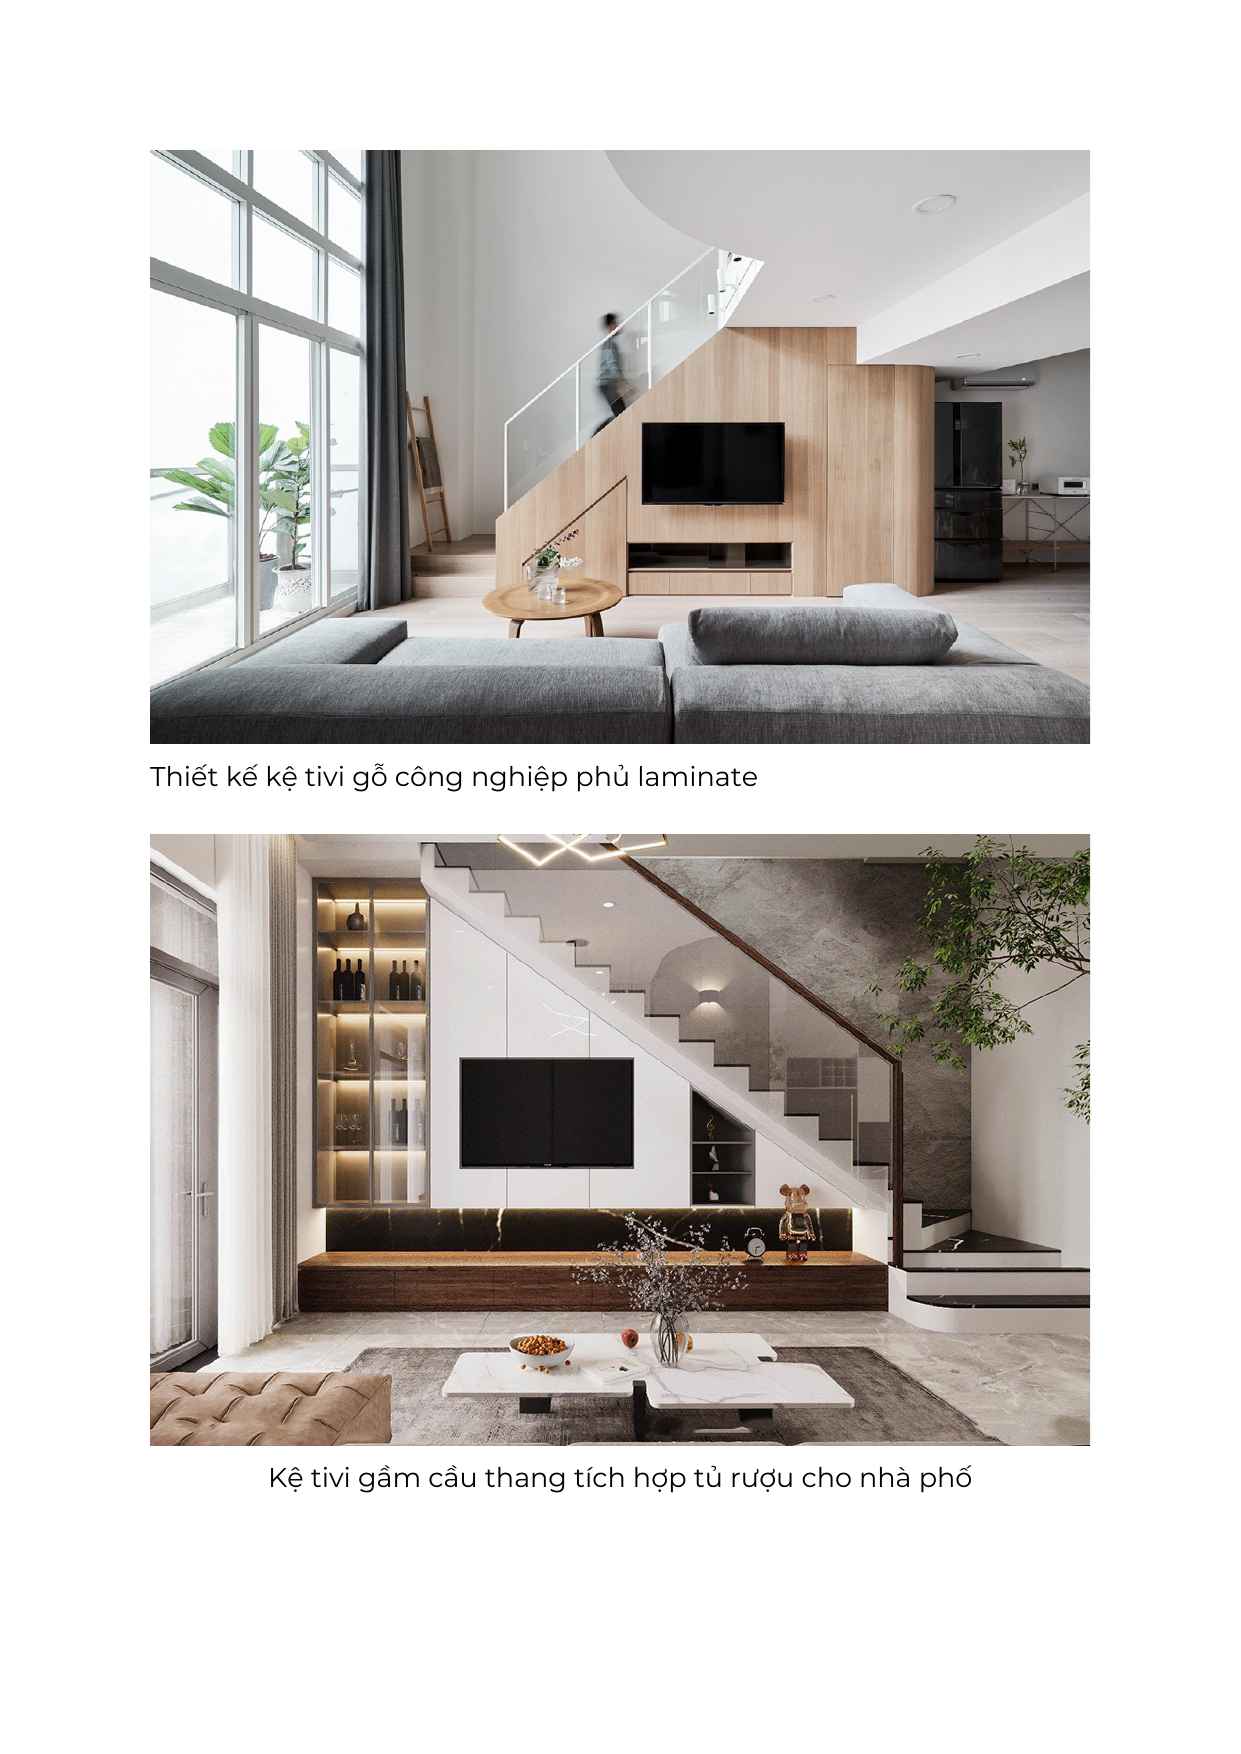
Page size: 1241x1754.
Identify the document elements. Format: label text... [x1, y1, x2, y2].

text Kệ tivi gầm cầu thang tích hợp tủ rượu cho nhà phố [150, 1446, 1090, 1494]
text Thiết kế kệ tivi gỗ công nghiệp phủ laminate [150, 744, 1090, 793]
picture [150, 150, 1091, 744]
picture [150, 834, 1091, 1446]
